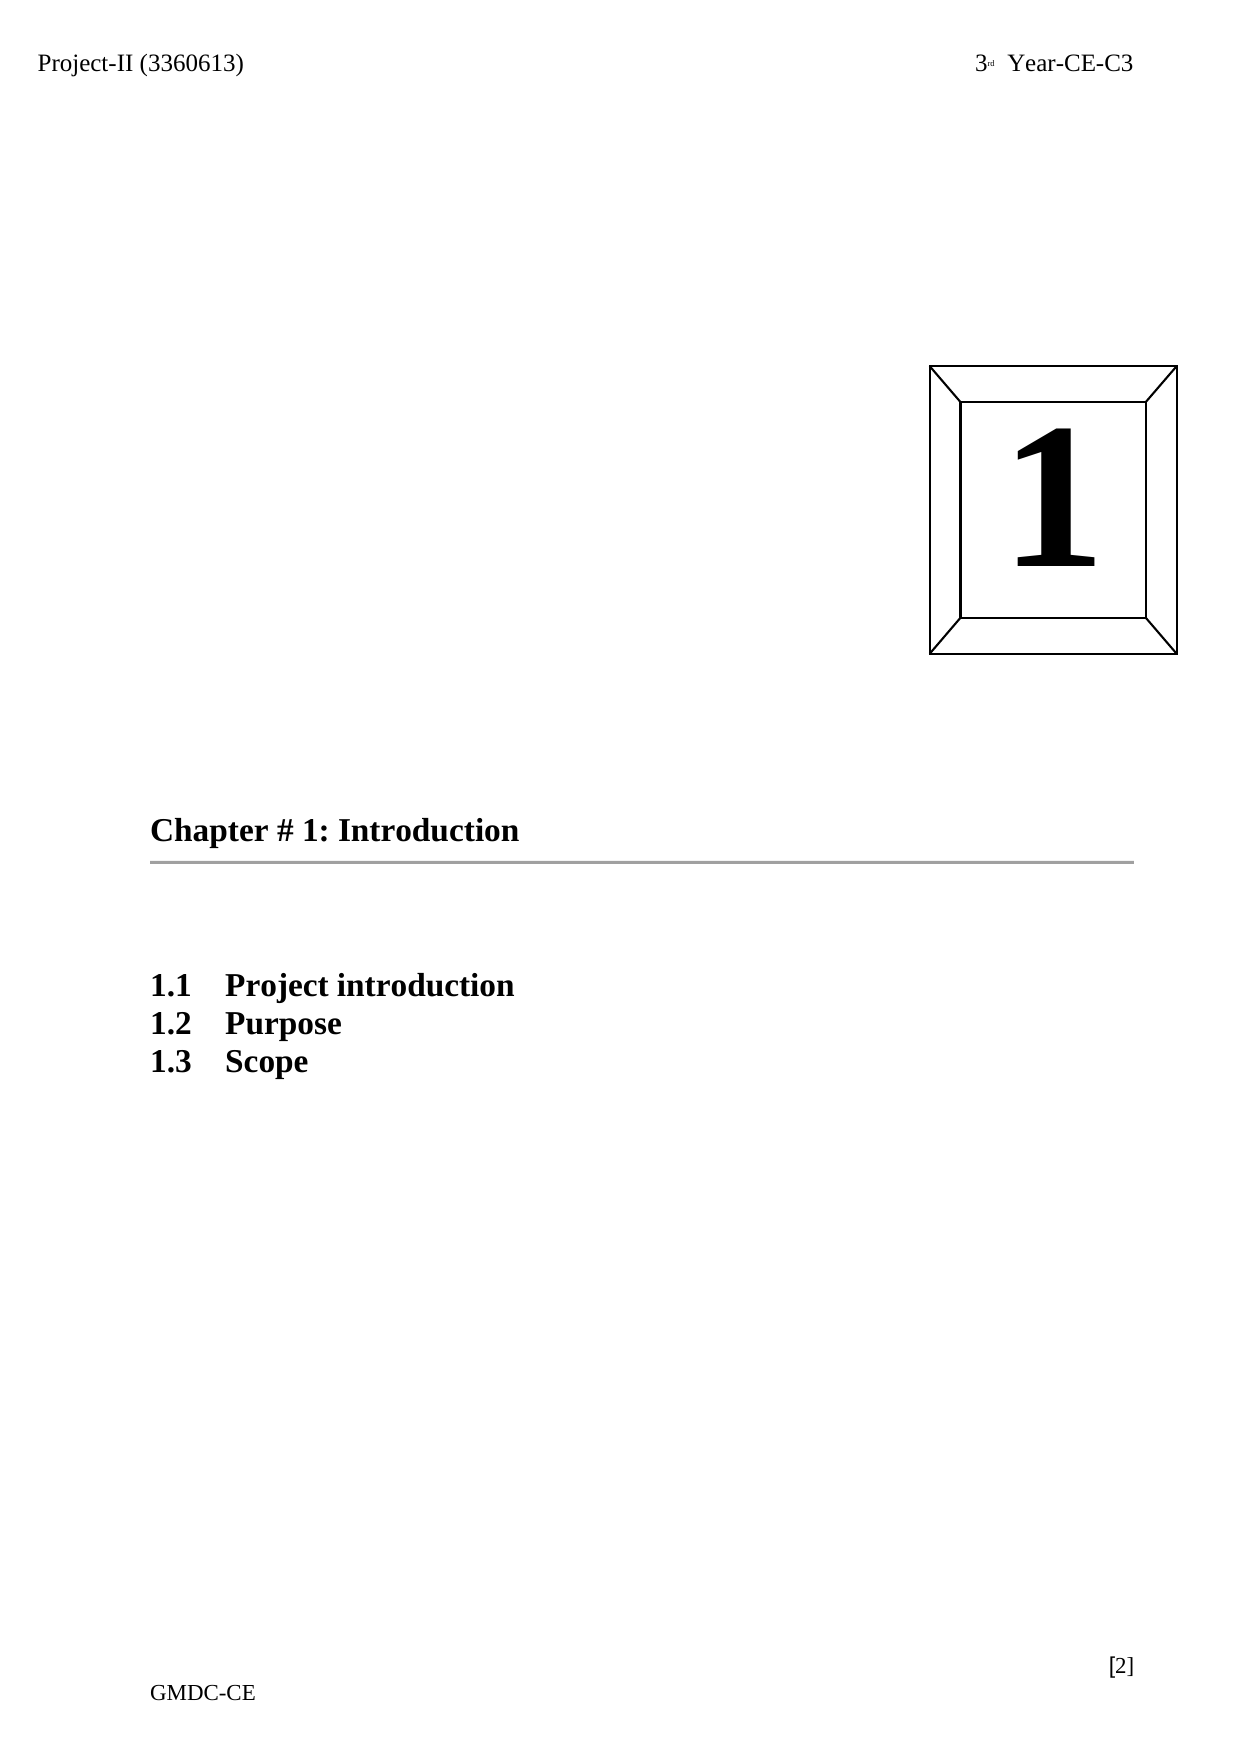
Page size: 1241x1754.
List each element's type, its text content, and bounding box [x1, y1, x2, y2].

list Project introduction [150, 965, 1134, 1003]
list Purpose [150, 1003, 1134, 1042]
text Chapter # 1: Introduction [150, 810, 1134, 848]
list Scope [150, 1042, 1134, 1080]
